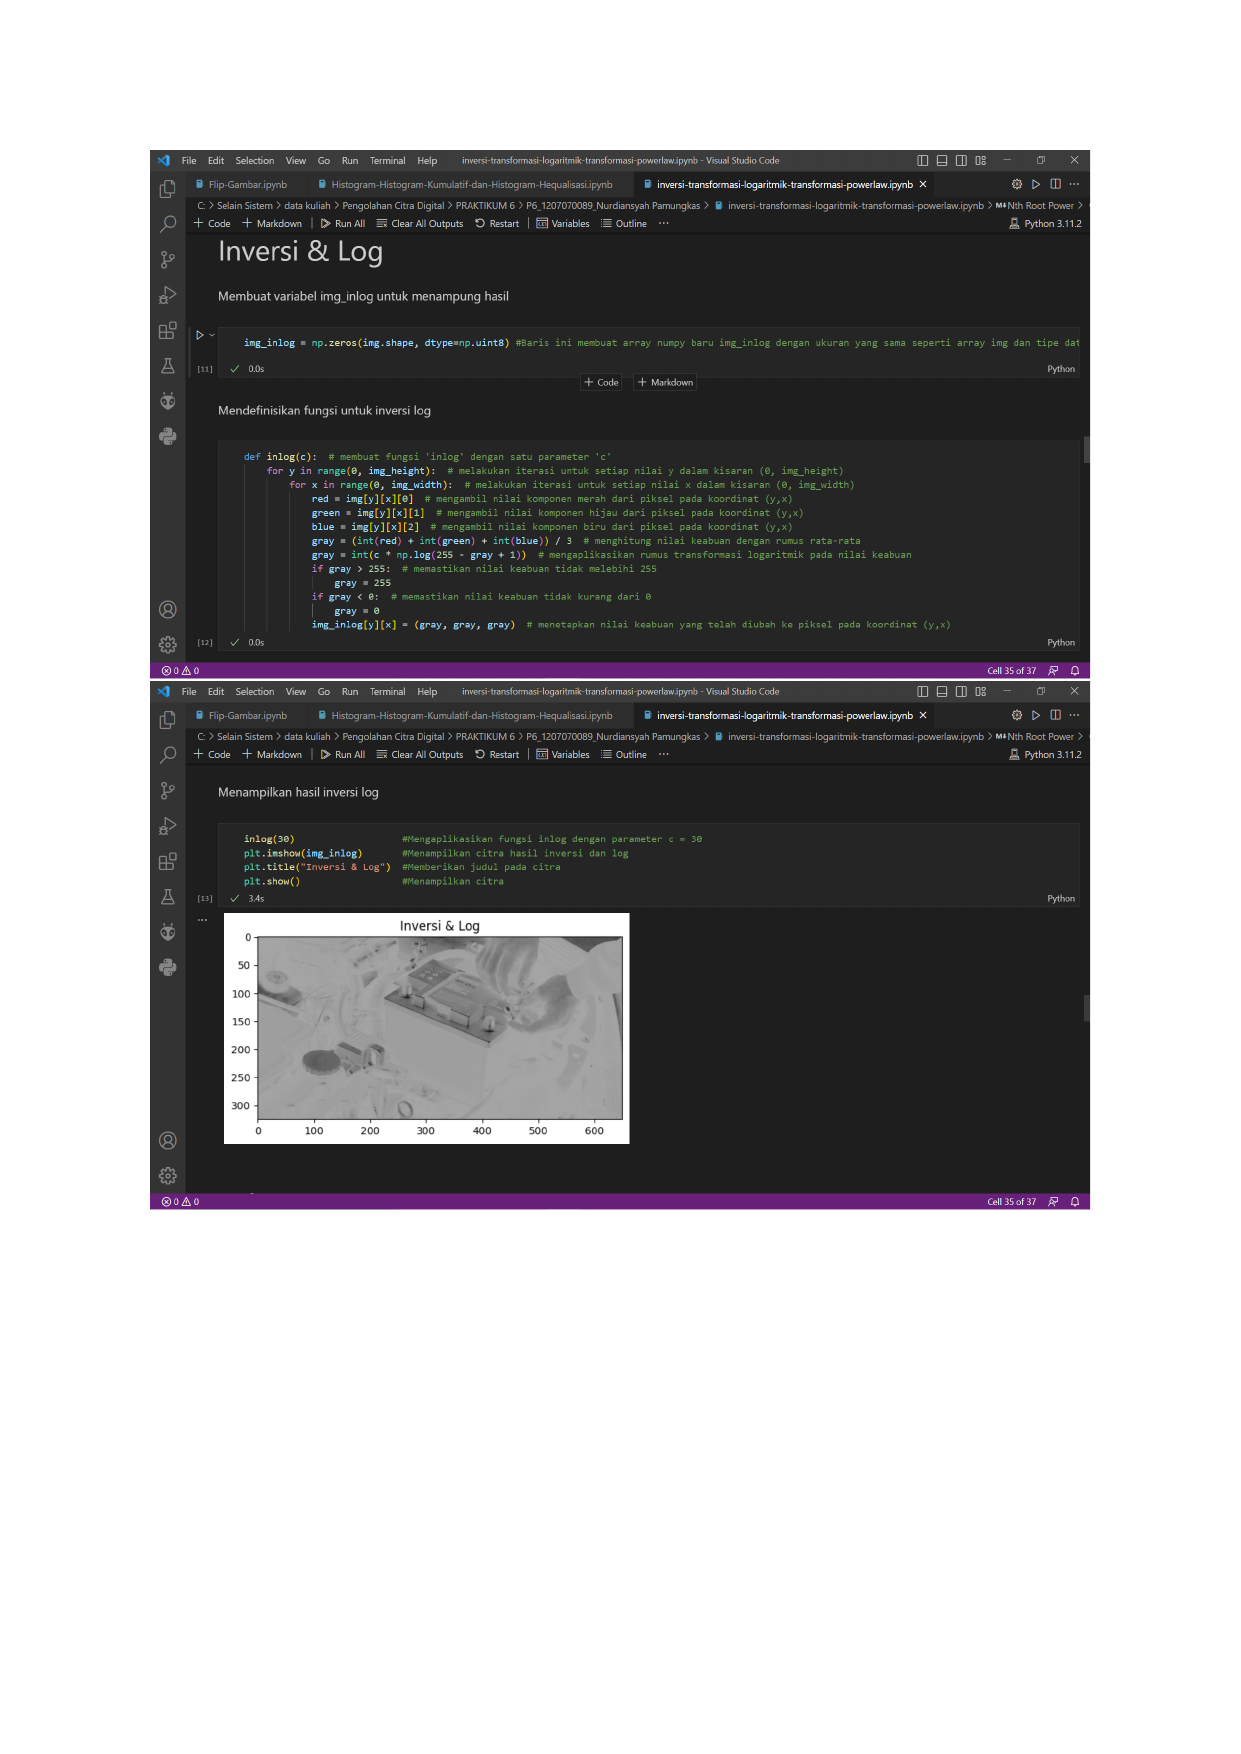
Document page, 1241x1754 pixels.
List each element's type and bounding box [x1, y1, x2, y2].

picture [150, 681, 1091, 1210]
picture [150, 150, 1091, 679]
